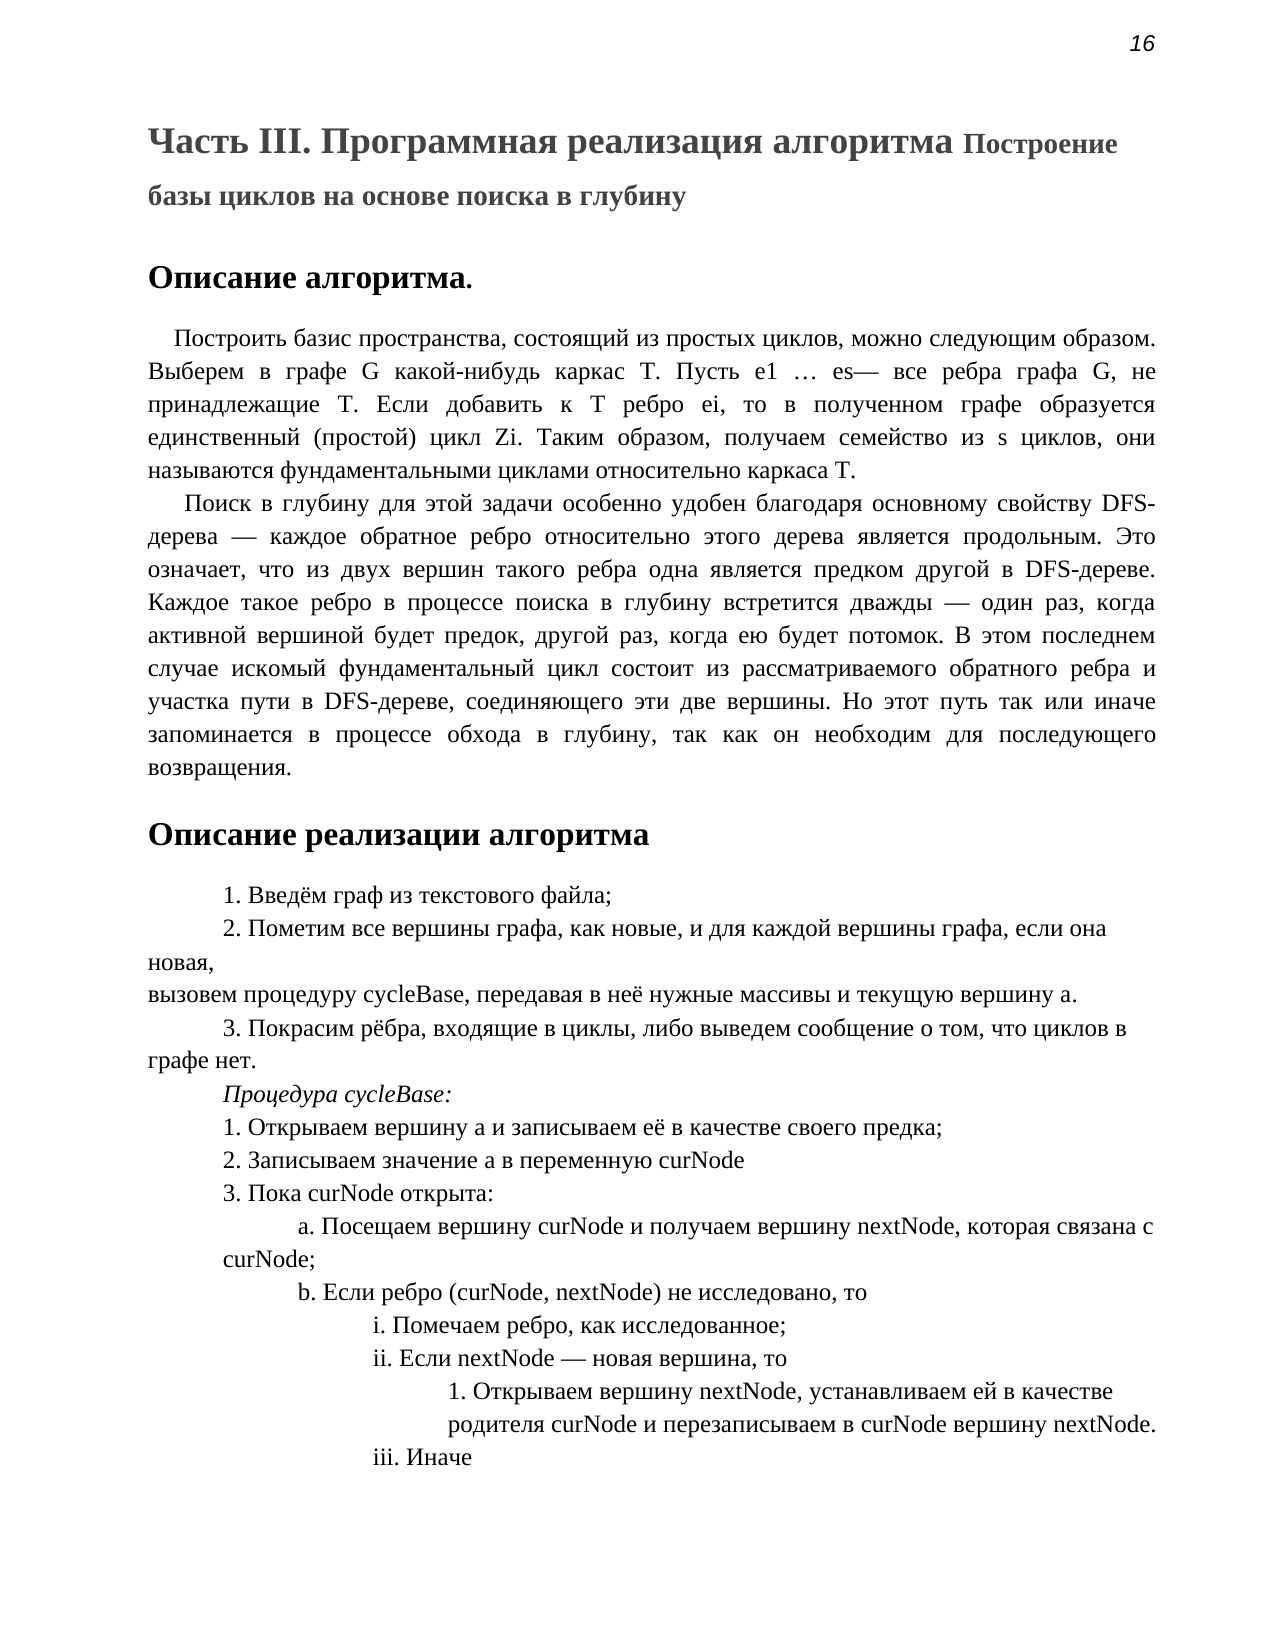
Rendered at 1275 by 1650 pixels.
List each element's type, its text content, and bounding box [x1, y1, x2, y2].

subtitle Описание реализации алгоритма [148, 815, 1157, 853]
subtitle Часть III. Программная реализация алгоритма Построение базы циклов на основе поиска в глубину [148, 118, 1157, 211]
subtitle Описание алгоритма. [148, 257, 1157, 296]
text 3. Покрасим рёбра, входящие в циклы, либо выведем сообщение о том, что циклов в графе нет. [148, 1013, 1157, 1074]
text Поиск в глубину для этой задачи особенно удобен благодаря основному свойству DFS-дерева — каждое обратное ребро относительно этого дерева является продольным. Это означает, что из двух вершин такого ребра одна является предком другой в DFS-дереве. Каждое такое ребро в процессе поиска в глубину встретится дважды — один раз, когда активной вершиной будет предок, другой раз, когда ею будет потомок. В этом последнем случае искомый фундаментальный цикл состоит из рассматриваемого обратного ребра и участка пути в DFS-дереве, соединяющего эти две вершины. Но этот путь так или иначе запоминается в процессе обхода в глубину, так как он необходим для последующего возвращения. [148, 488, 1157, 781]
text Процедура cycleBase: [148, 1079, 1157, 1107]
text 3. Пока curNode открыта: [148, 1178, 1157, 1206]
text 2. Записываем значение а в переменную curNode [148, 1145, 1157, 1173]
text a. Посещаем вершину curNode и получаем вершину nextNode, которая связана с [223, 1211, 1157, 1239]
text 1. Введём граф из текстового файла; [148, 881, 1157, 909]
text iii. Иначе [298, 1442, 1157, 1471]
text 1. Открываем вершину nextNode, устанавливаем ей в качестве родителя curNode и перезаписываем в curNode вершину nextNode. [448, 1376, 1157, 1438]
text b. Если ребро (curNode, nextNode) не исследовано, то [223, 1277, 1157, 1306]
text вызовем процедуру cycleBase, передавая в неё нужные массивы и текущую вершину а. [148, 979, 1157, 1008]
text 2. Пометим все вершины графа, как новые, и для каждой вершины графа, если она новая, [148, 913, 1157, 975]
text 1. Открываем вершину а и записываем её в качестве своего предка; [148, 1112, 1157, 1140]
text Построить базис пространства, состоящий из простых циклов, можно следующим образом. Выберем в графе G какой-нибудь каркас T. Пусть e1 … es— все ребра графа G, не принадлежащие T. Если добавить к T ребро ei, то в полученном графе образуется единственный (простой) цикл Zi. Таким образом, получаем семейство из s циклов, они называются фундаментальными циклами относительно каркаса T. [148, 323, 1157, 484]
text ii. Если nextNode — новая вершина, то [298, 1343, 1157, 1372]
text i. Помечаем ребро, как исследованное; [298, 1310, 1157, 1338]
text curNode; [148, 1244, 1157, 1272]
